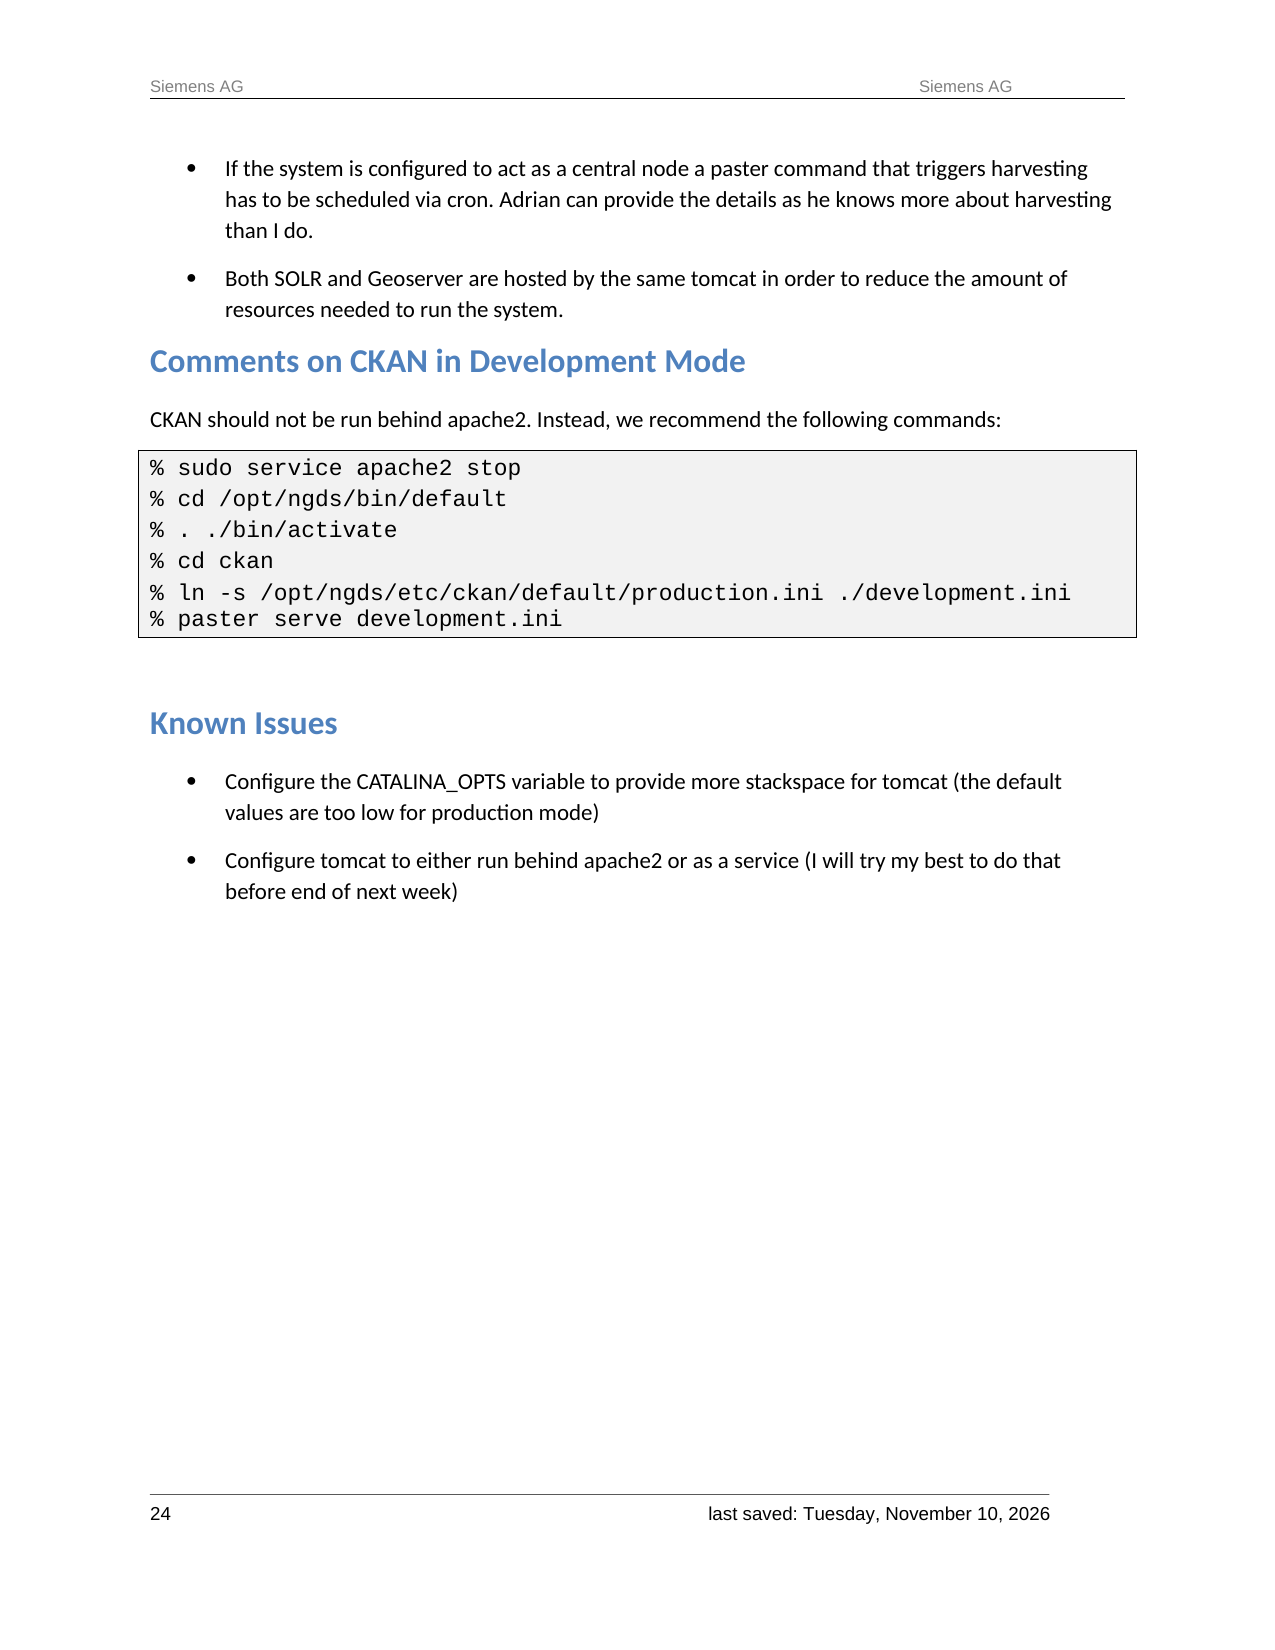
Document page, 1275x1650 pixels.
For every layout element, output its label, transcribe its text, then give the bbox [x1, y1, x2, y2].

list Configure the CATALINA_OPTS variable to provide more stackspace for tomcat (the default values are too low for production mode) [187, 764, 1125, 826]
table_header % sudo service apache2 stop % cd /opt/ngds/bin/default % . ./bin/activate % cd ckan % ln -s /opt/ngds/etc/ckan/default/production.ini ./development.ini % paster serve development.ini [139, 451, 1136, 637]
text Comments on CKAN in Development Mode [150, 340, 1125, 381]
text CKAN should not be run behind apache2. Instead, we recommend the following commands: [150, 402, 1125, 433]
list If the system is configured to act as a central node a paster command that triggers harvesting has to be scheduled via cron. Adrian can provide the details as he knows more about harvesting than I do. [187, 151, 1125, 244]
text Known Issues [150, 702, 1125, 743]
list Configure tomcat to either run behind apache2 or as a service (I will try my best to do that before end of next week) [187, 843, 1125, 906]
list Both SOLR and Geoserver are hosted by the same tomcat in order to reduce the amount of resources needed to run the system. [187, 261, 1125, 323]
